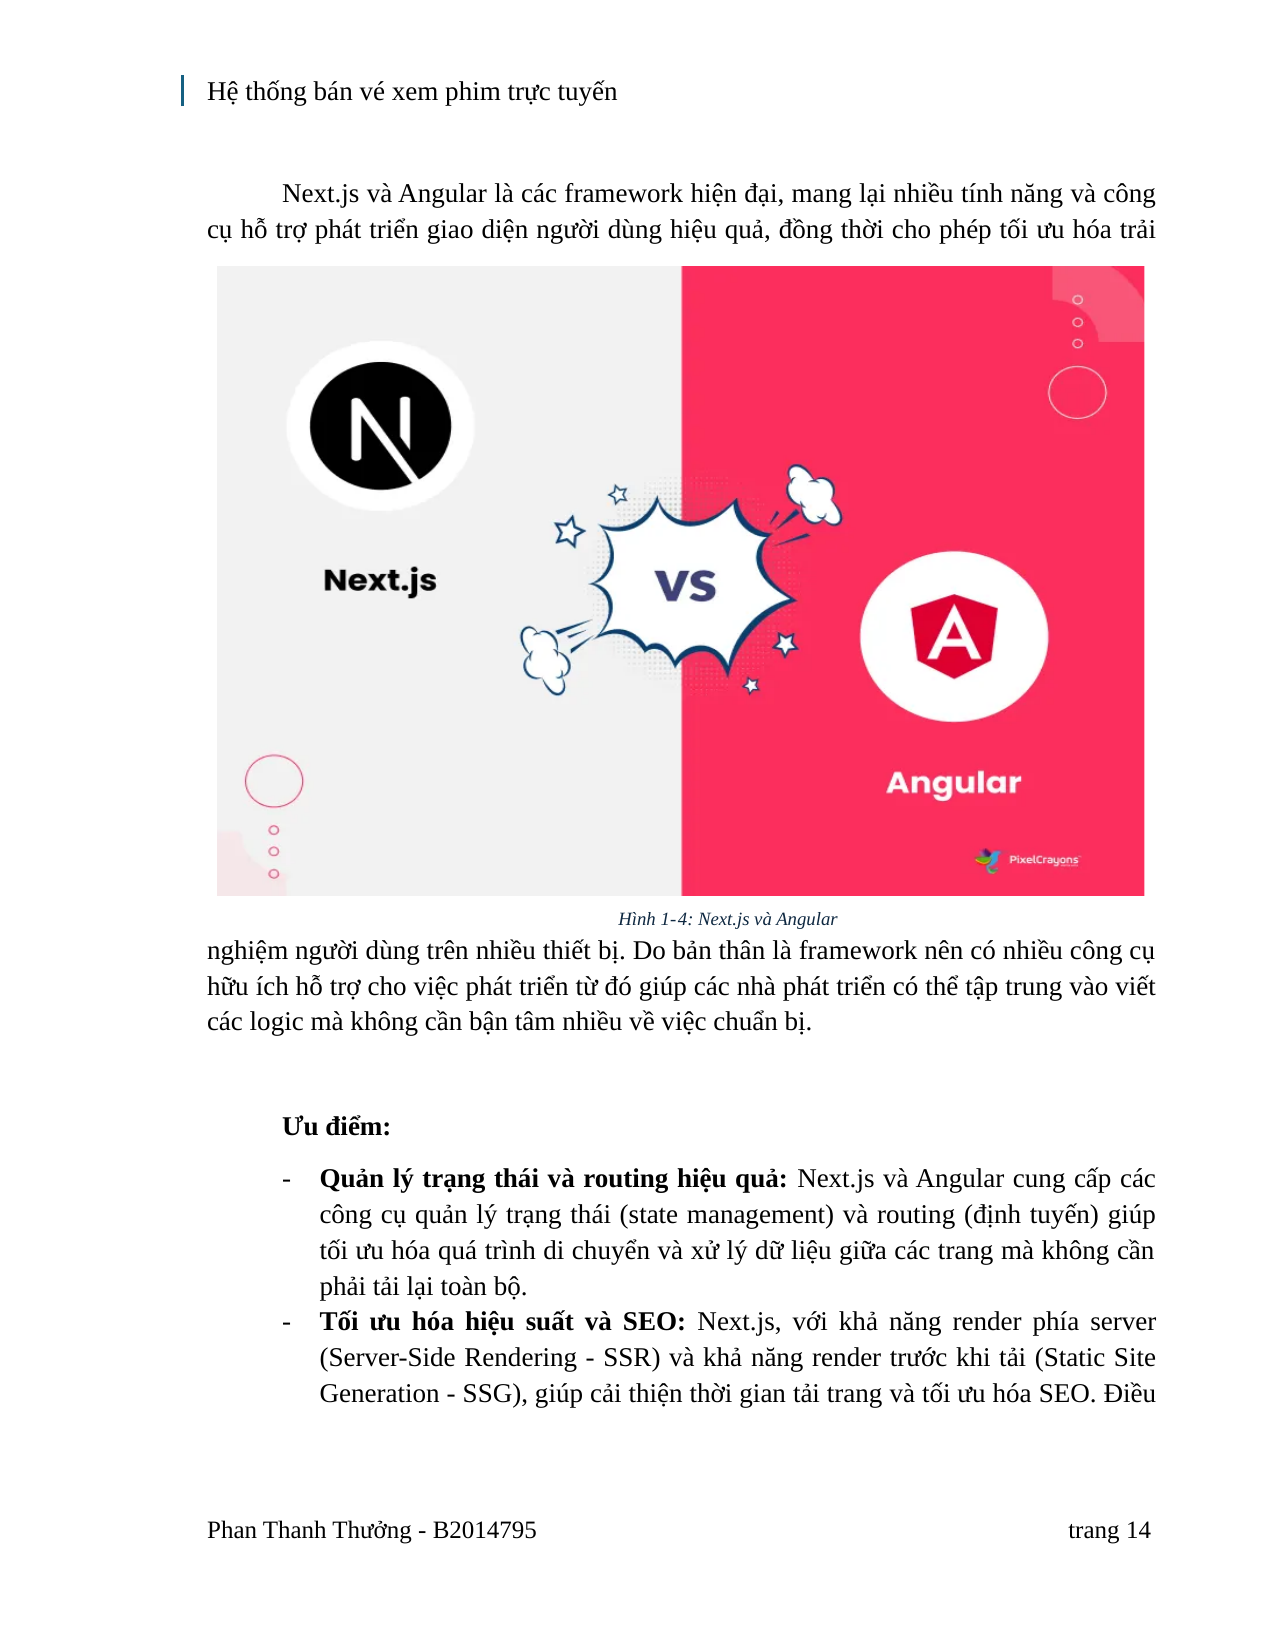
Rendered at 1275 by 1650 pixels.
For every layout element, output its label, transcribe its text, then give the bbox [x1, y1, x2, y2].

picture [216, 266, 1144, 894]
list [282, 1305, 1157, 1408]
text Ưu điểm: [207, 1110, 1157, 1141]
list Quản lý trạng thái và routing hiệu quả: Next.js và Angular cung cấp các công cụ quản lý trạng thái (state management) và routing (định tuyến) giúp tối ưu hóa quá trình di chuyển và xử lý dữ liệu giữa các trang mà không cần phải tải lại toàn bộ. [282, 1162, 1157, 1301]
